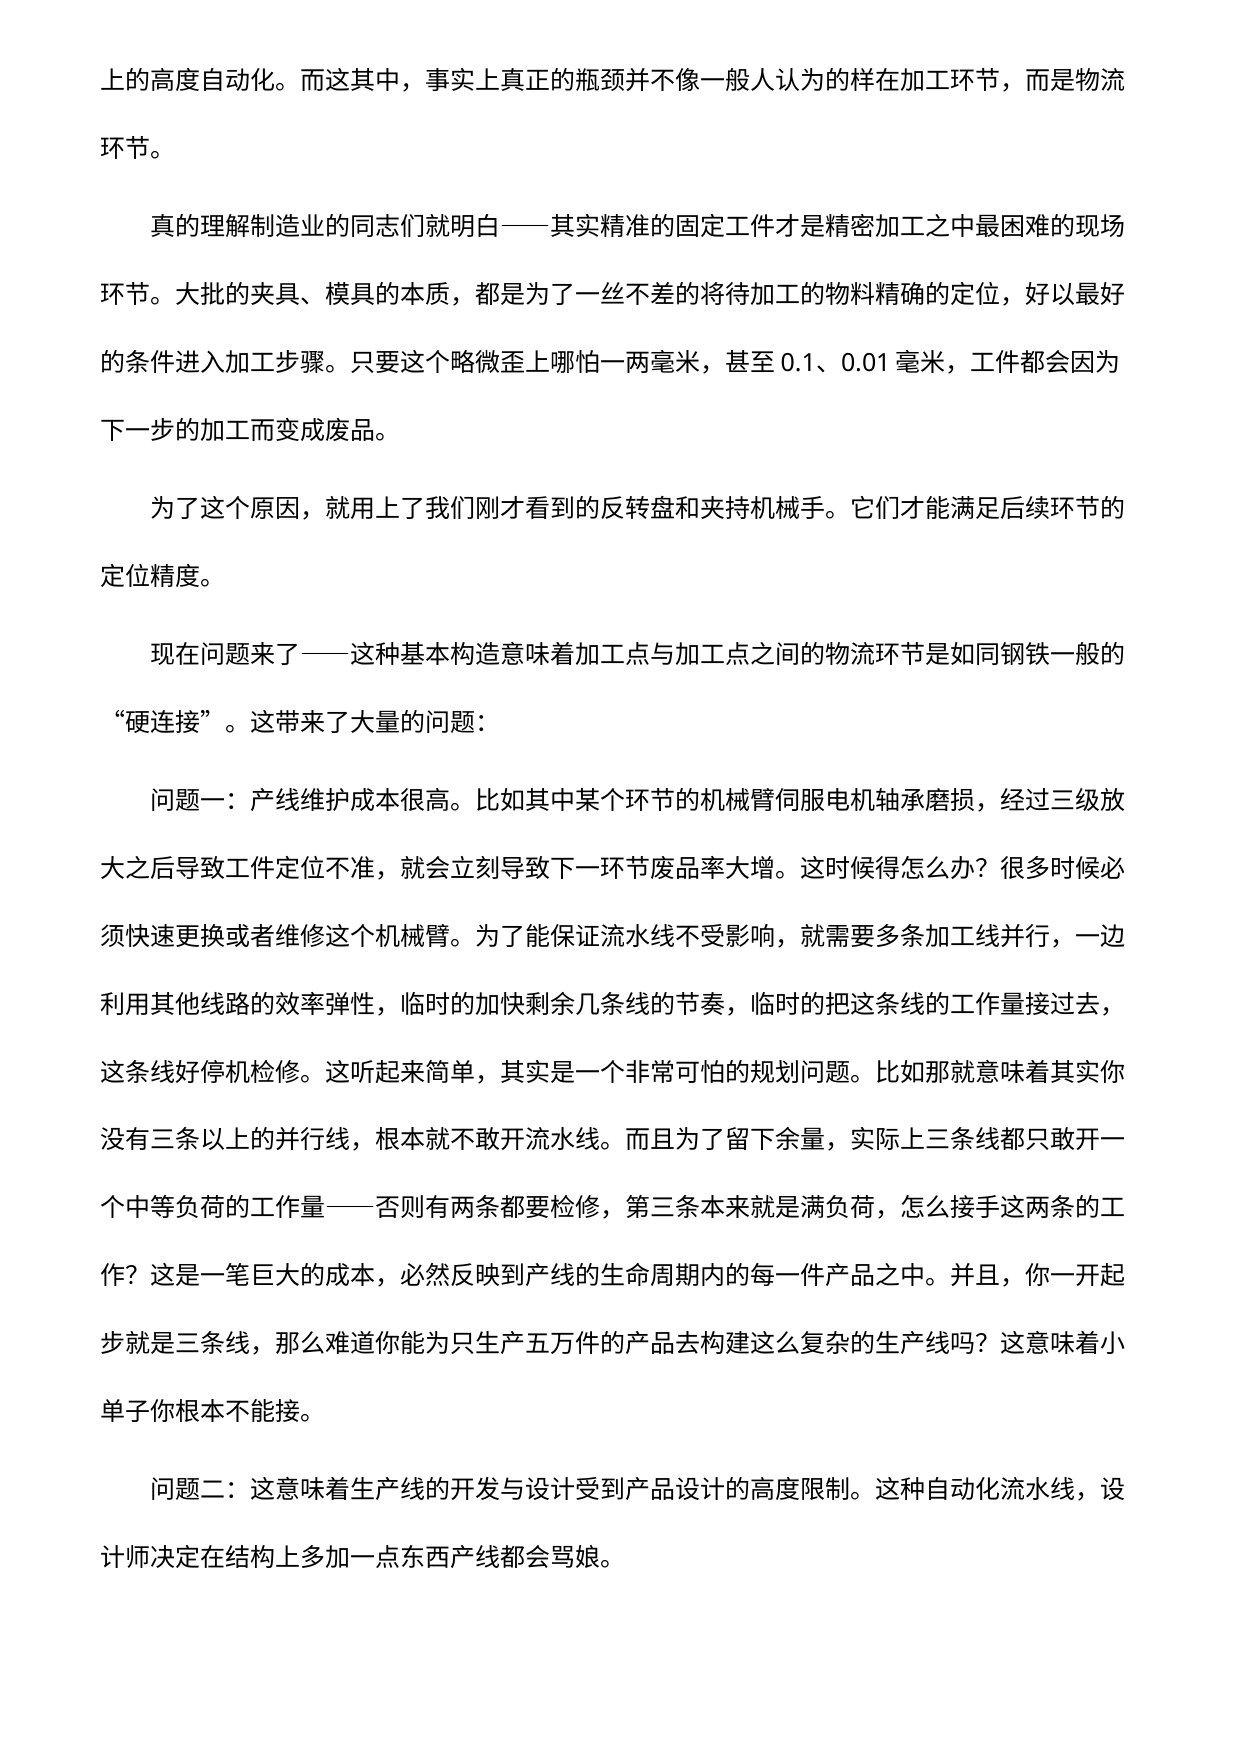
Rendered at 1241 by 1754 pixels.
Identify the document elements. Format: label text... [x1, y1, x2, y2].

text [100, 45, 1140, 181]
text 现在问题来了——这种基本构造意味着加工点与加工点之间的物流环节是如同钢铁一般的“硬连接”。这带来了大量的问题： [100, 619, 1140, 754]
text 为了这个原因，就用上了我们刚才看到的反转盘和夹持机械手。它们才能满足后续环节的定位精度。 [100, 473, 1140, 608]
text 问题二：这意味着生产线的开发与设计受到产品设计的高度限制。这种自动化流水线，设计师决定在结构上多加一点东西产线都会骂娘。 [100, 1454, 1140, 1590]
text 真的理解制造业的同志们就明白——其实精准的固定工件才是精密加工之中最困难的现场环节。大批的夹具、模具的本质，都是为了一丝不差的将待加工的物料精确的定位，好以最好的条件进入加工步骤。只要这个略微歪上哪怕一两毫米，甚至0.1、0.01毫米，工件都会因为下一步的加工而变成废品。 [100, 191, 1140, 463]
text 问题一：产线维护成本很高。比如其中某个环节的机械臂伺服电机轴承磨损，经过三级放大之后导致工件定位不准，就会立刻导致下一环节废品率大增。这时候得怎么办？很多时候必须快速更换或者维修这个机械臂。为了能保证流水线不受影响，就需要多条加工线并行，一边利用其他线路的效率弹性，临时的加快剩余几条线的节奏，临时的把这条线的工作量接过去，这条线好停机检修。这听起来简单，其实是一个非常可怕的规划问题。比如那就意味着其实你没有三条以上的并行线，根本就不敢开流水线。而且为了留下余量，实际上三条线都只敢开一个中等负荷的工作量——否则有两条都要检修，第三条本来就是满负荷，怎么接手这两条的工作？这是一笔巨大的成本，必然反映到产线的生命周期内的每一件产品之中。并且，你一开起步就是三条线，那么难道你能为只生产五万件的产品去构建这么复杂的生产线吗？这意味着小单子你根本不能接。 [100, 764, 1140, 1444]
